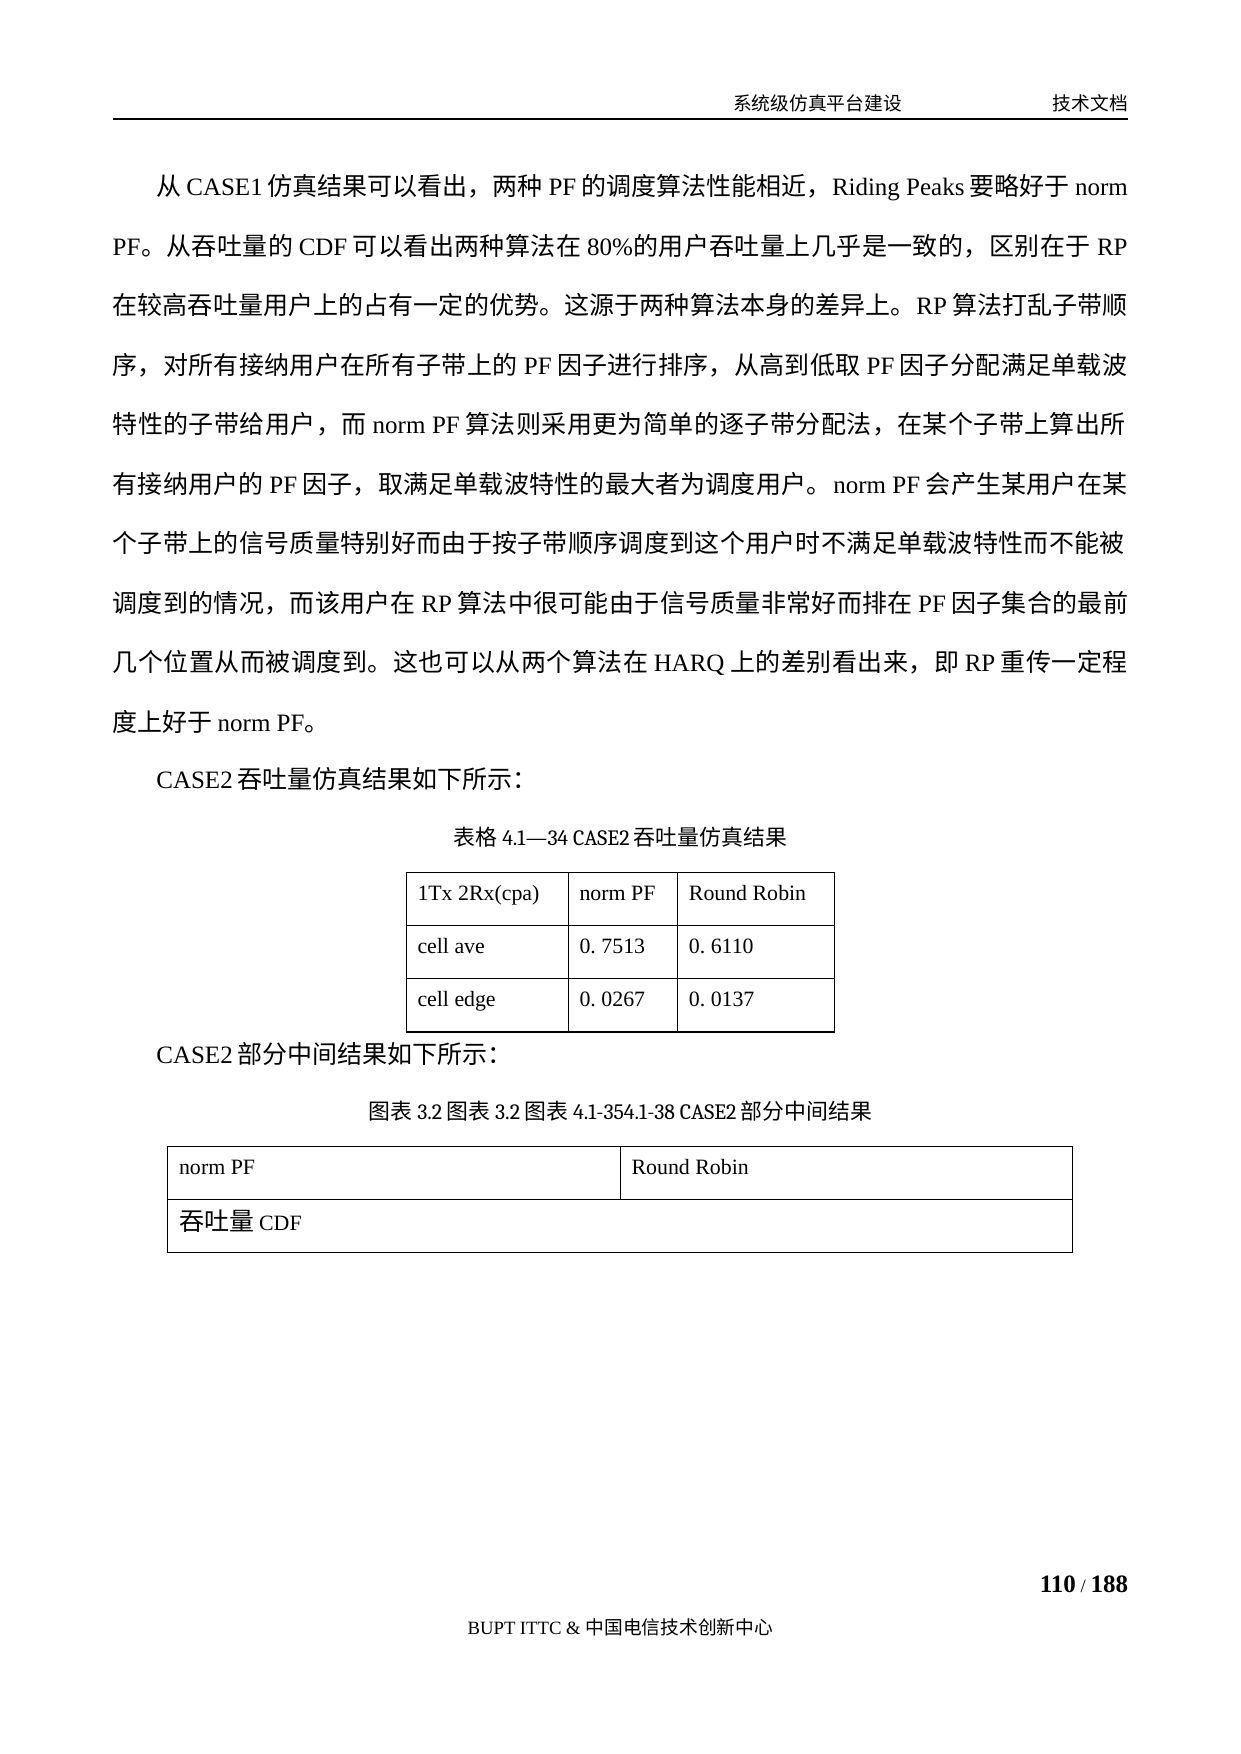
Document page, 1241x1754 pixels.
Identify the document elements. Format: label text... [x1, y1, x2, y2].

text 图表 3.2 3.2 4.1 CASE2部分中间结果 [112, 1090, 1128, 1130]
table_cell 0. 0267 [569, 979, 677, 1031]
table_cell cell ave [407, 926, 568, 978]
text CASE2吞吐量仿真结果如下所示： [156, 758, 1128, 798]
text 从CASE1仿真结果可以看出，两种PF的调度算法性能相近，Riding Peaks要略好于norm PF。从吞吐量的CDF可以看出两种算法在80%的用户吞吐量上几乎是一致的，区别在于RP在较高吞吐量用户上的占有一定的优势。这源于两种算法本身的差异上。RP算法打乱子带顺序，对所有接纳用户在所有子带上的PF因子进行排序，从高到低取PF因子分配满足单载波特性的子带给用户，而norm PF算法则采用更为简单的逐子带分配法，在某个子带上算出所有接纳用户的PF因子，取满足单载波特性的最大者为调度用户。norm PF会产生某用户在某个子带上的信号质量特别好而由于按子带顺序调度到这个用户时不满足单载波特性而不能被调度到的情况，而该用户在RP算法中很可能由于信号质量非常好而排在PF因子集合的最前几个位置从而被调度到。这也可以从两个算法在HARQ上的差别看出来，即RP重传一定程度上好于norm PF。 [112, 165, 1128, 740]
table_cell 吞吐量CDF [168, 1200, 1072, 1252]
table_cell 0. 6110 [678, 926, 834, 978]
table_cell 0. 7513 [569, 926, 677, 978]
table_header norm PF [168, 1147, 620, 1199]
table_header Round Robin [621, 1147, 1072, 1199]
table_header norm PF [569, 873, 677, 925]
table_header Round Robin [678, 873, 834, 925]
table_header 1Tx 2Rx(cpa) [407, 873, 568, 925]
table_cell 0. 0137 [678, 979, 834, 1031]
text CASE2部分中间结果如下所示： [156, 1032, 1128, 1072]
table_cell cell edge [407, 979, 568, 1031]
